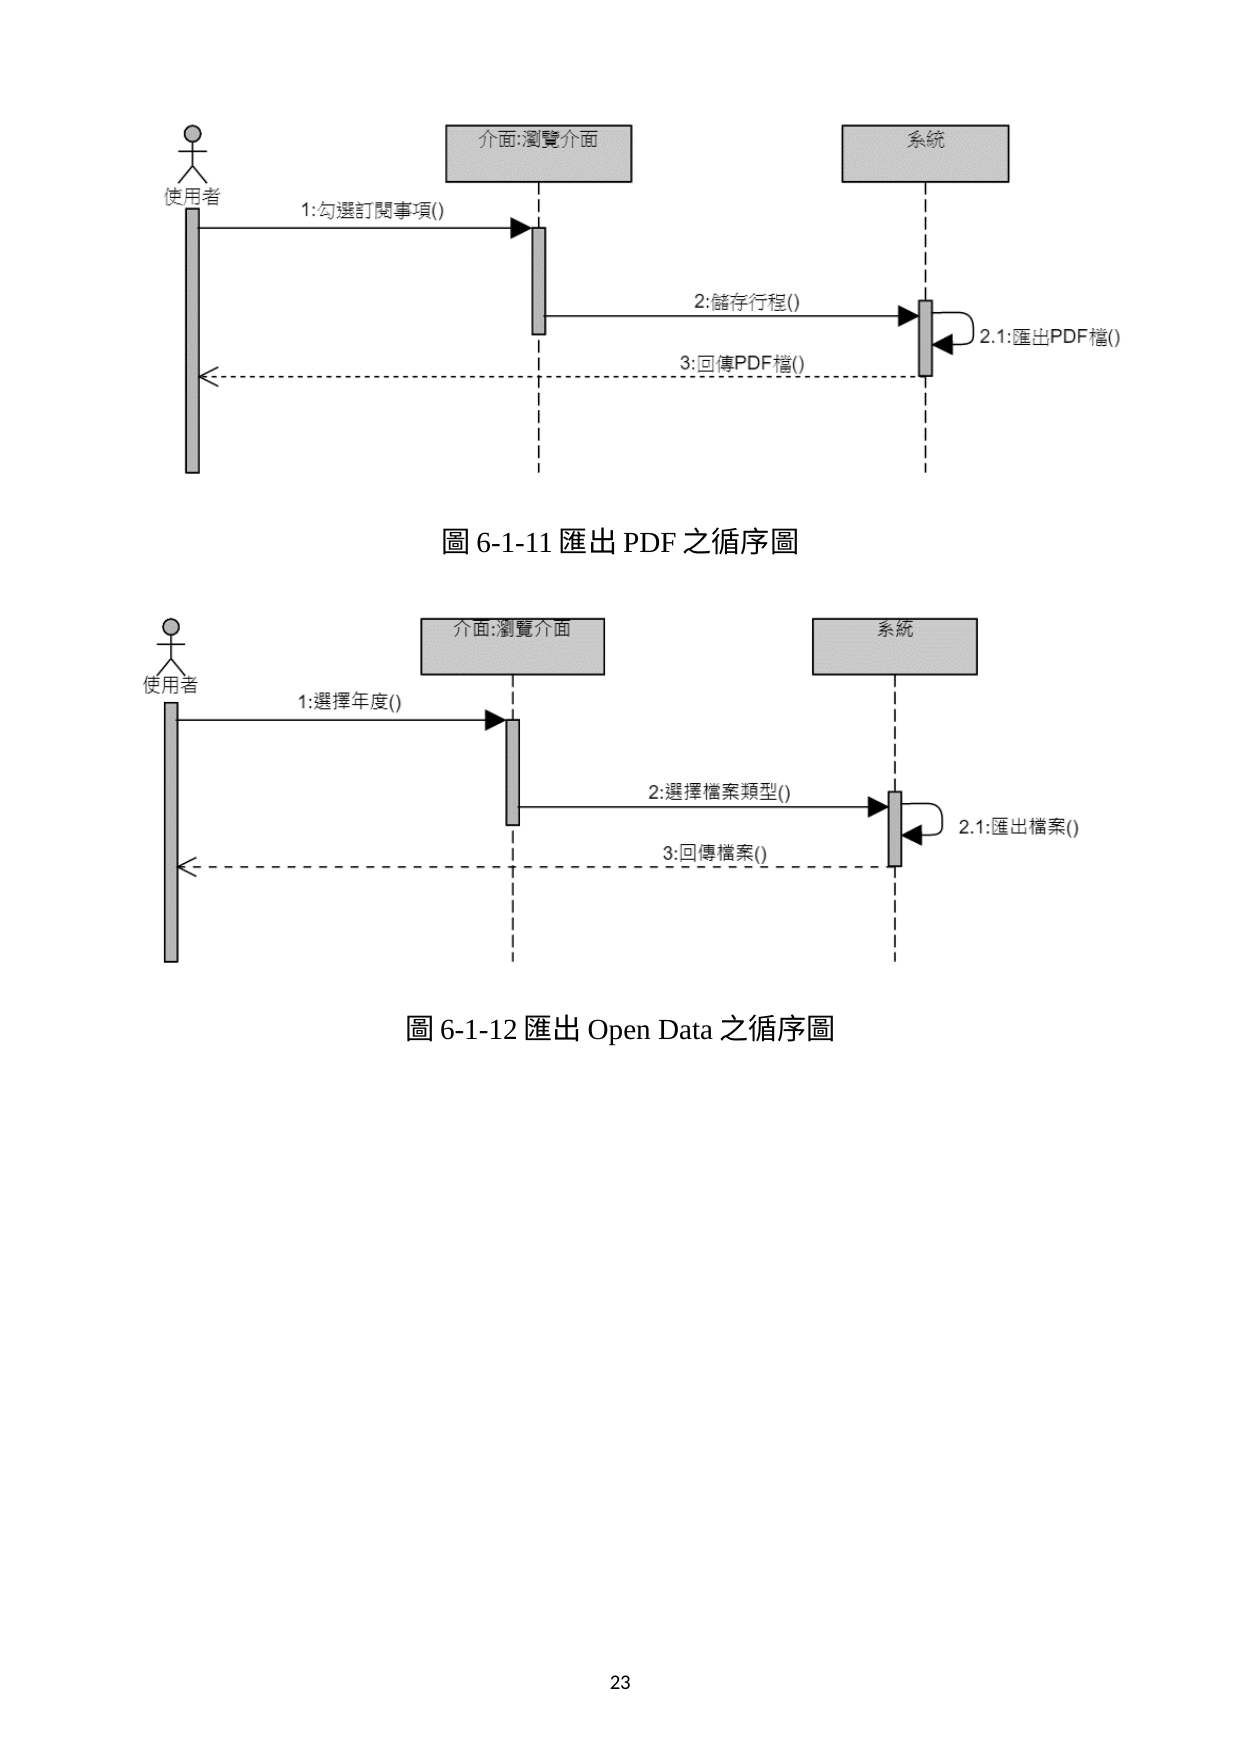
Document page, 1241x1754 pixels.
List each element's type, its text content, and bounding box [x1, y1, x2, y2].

picture [136, 101, 1143, 491]
picture [123, 582, 1103, 983]
